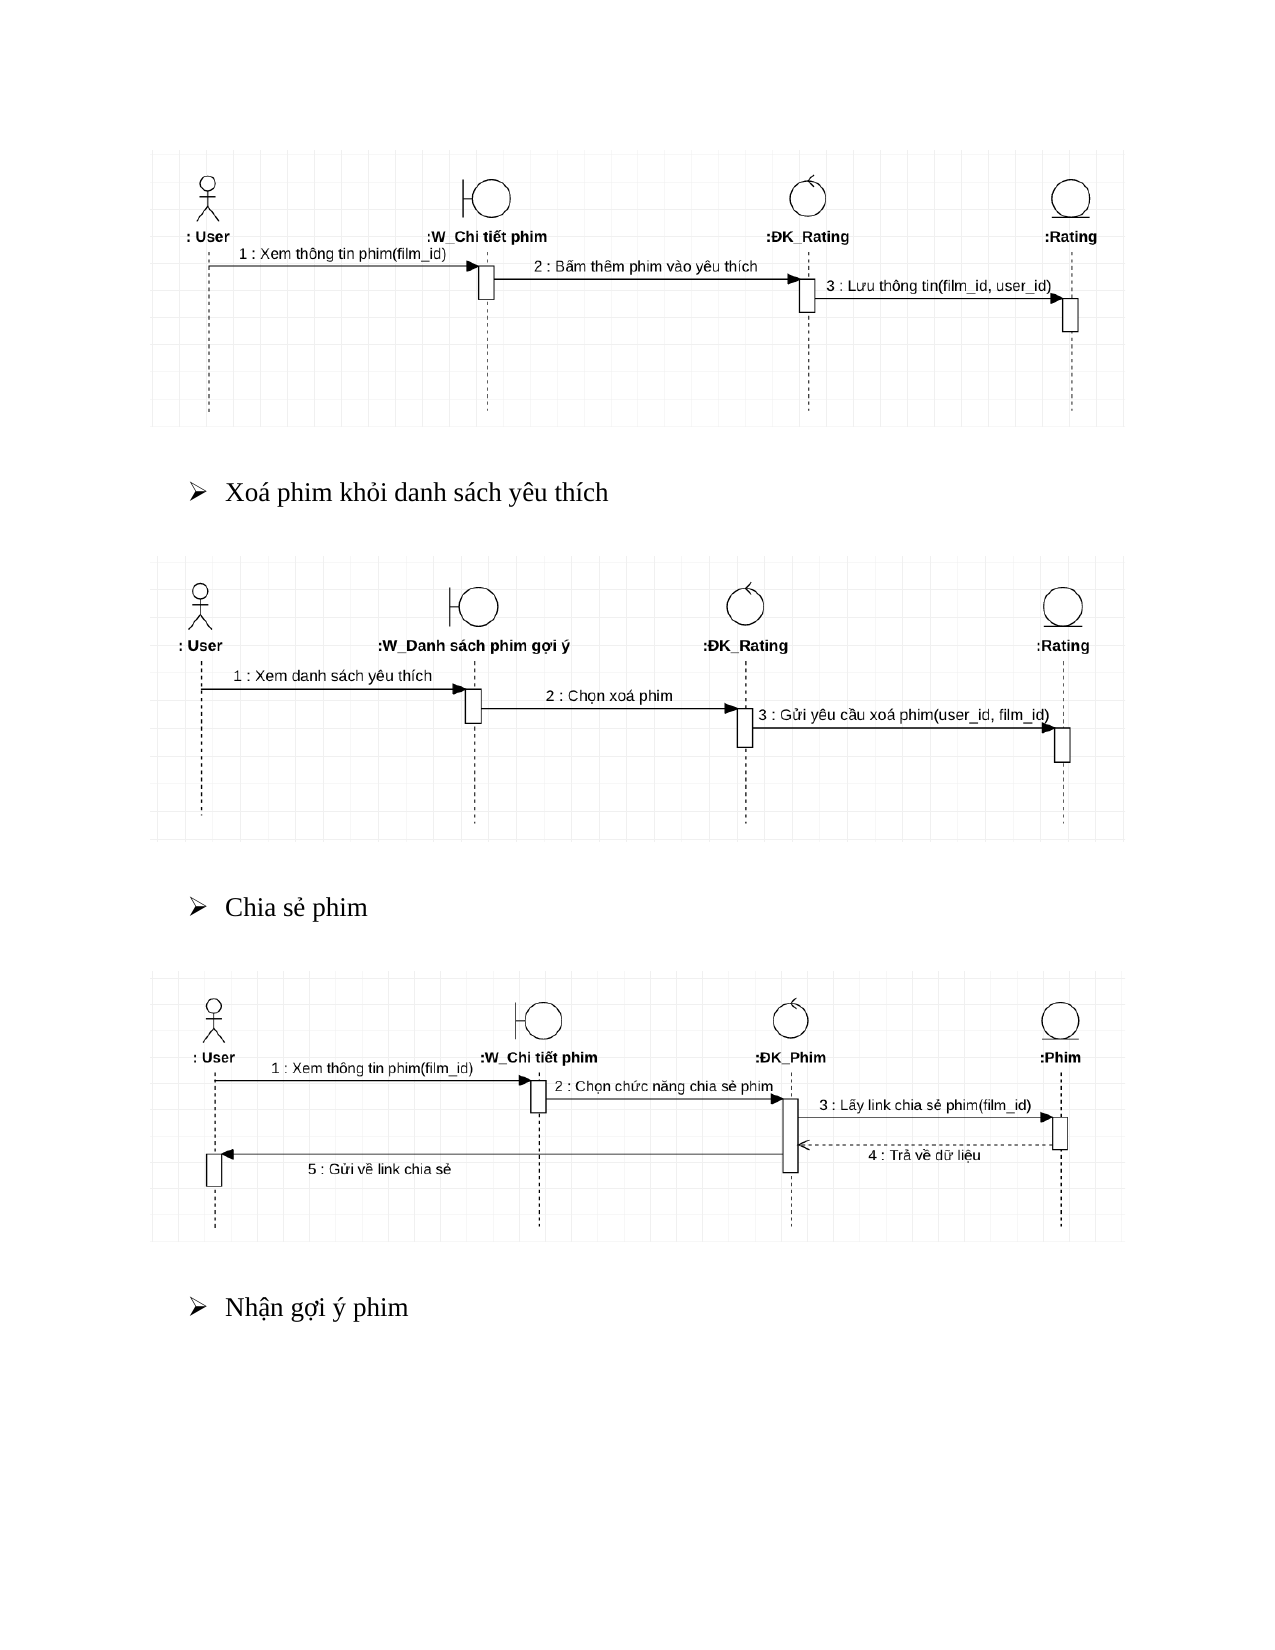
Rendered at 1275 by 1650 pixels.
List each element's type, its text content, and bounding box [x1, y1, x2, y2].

picture [150, 150, 1125, 427]
picture [150, 556, 1125, 842]
list Xoá phim khỏi danh sách yêu thích [187, 476, 1125, 507]
list Chia sẻ phim [187, 891, 1125, 922]
picture [150, 971, 1125, 1242]
list Nhận gợi ý phim [187, 1291, 1125, 1323]
